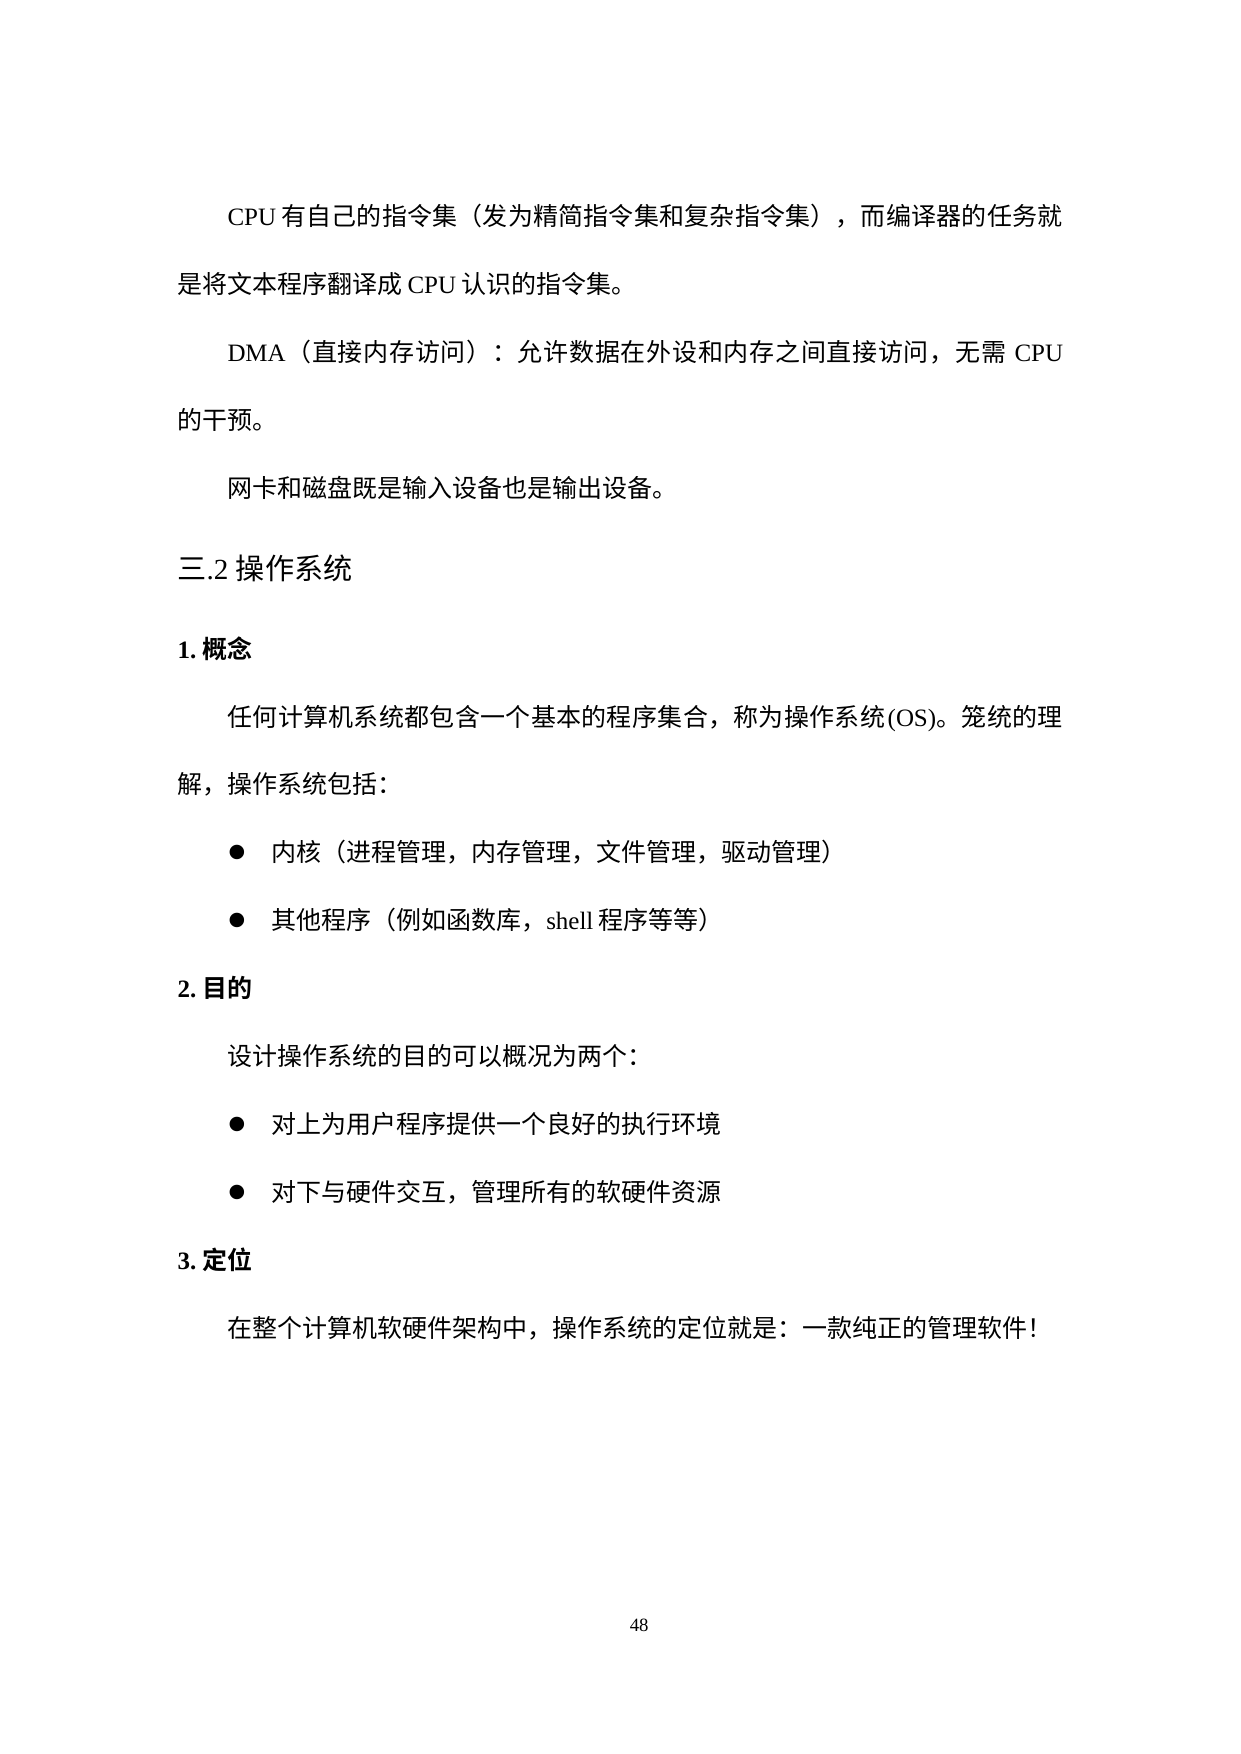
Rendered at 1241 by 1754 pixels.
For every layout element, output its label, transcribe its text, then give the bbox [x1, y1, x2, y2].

list 其他程序（例如函数库，shell程序等等） [227, 885, 1063, 953]
text CPU有自己的指令集（发为精简指令集和复杂指令集），而编译器的任务就是将文本程序翻译成CPU认识的指令集。 [177, 181, 1063, 317]
text 目的 [177, 953, 1063, 1021]
text 网卡和磁盘既是输入设备也是输出设备。 [177, 452, 1063, 520]
list 对下与硬件交互，管理所有的软硬件资源 [227, 1157, 1063, 1224]
list 对上为用户程序提供一个良好的执行环境 [227, 1089, 1063, 1157]
text 设计操作系统的目的可以概况为两个： [177, 1021, 1063, 1089]
text 定位 [177, 1224, 1063, 1292]
text 任何计算机系统都包含一个基本的程序集合，称为操作系统(OS)。笼统的理解，操作系统包括： [177, 681, 1063, 817]
text DMA（直接内存访问）：允许数据在外设和内存之间直接访问，无需CPU的干预。 [177, 317, 1063, 452]
list 内核（进程管理，内存管理，文件管理，驱动管理） [227, 817, 1063, 885]
subtitle 操作系统 [177, 533, 1063, 601]
text 在整个计算机软硬件架构中，操作系统的定位就是：一款纯正的管理软件！ [177, 1292, 1063, 1360]
text 概念 [177, 613, 1063, 681]
